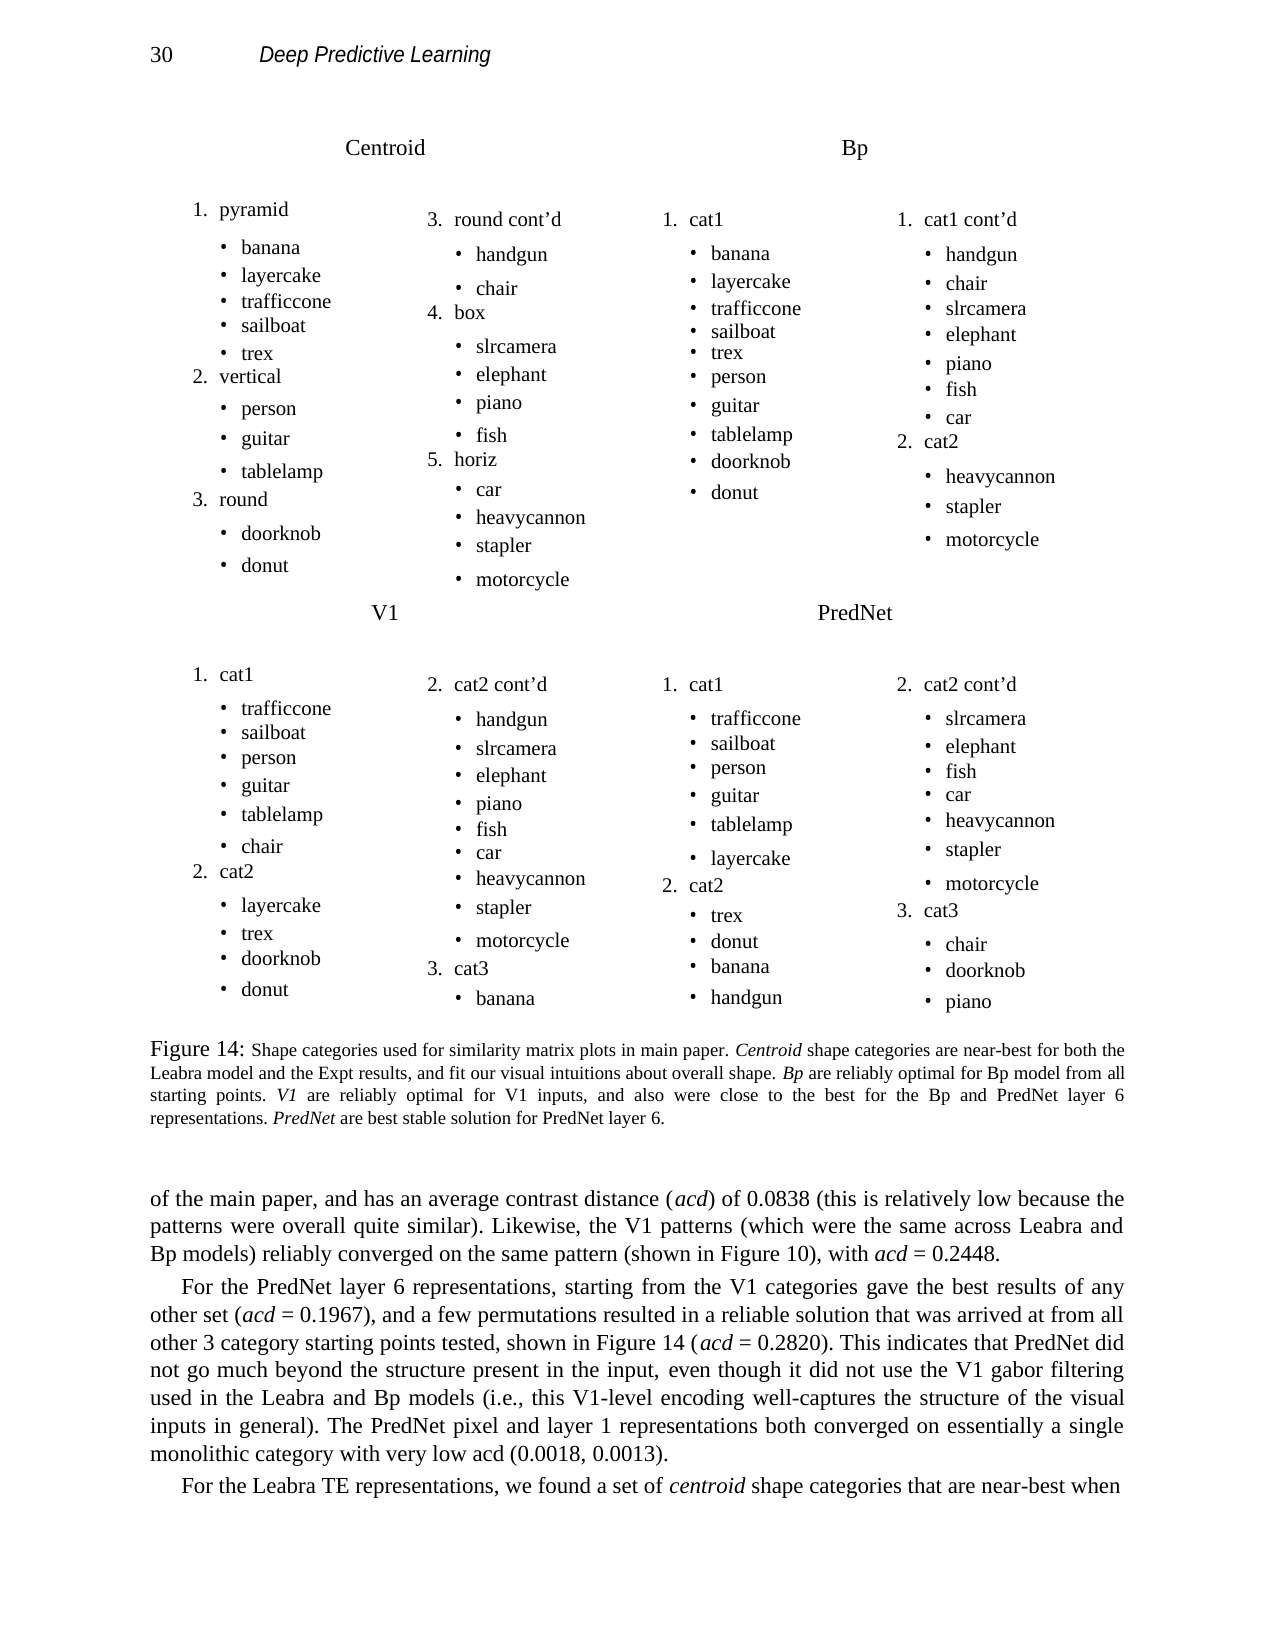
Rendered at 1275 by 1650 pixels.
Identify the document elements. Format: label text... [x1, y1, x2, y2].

list round cont’d [427, 207, 589, 231]
list chair [924, 269, 1275, 296]
list fish [454, 817, 589, 841]
text Figure 14: Shape categories used for similarity matrix plots in main paper. Centroid shape categories are near-best for both the Leabra model and the Expt results, and fit our visual intuitions about overall shape. Bp are reliably optimal for Bp model from all starting points. V1 are reliably optimal for V1 inputs, and also were close to the best for the Bp and PredNet layer 6 representations. PredNet are best stable solution for PredNet layer 6. [150, 1035, 1125, 1128]
list stapler [923, 833, 1275, 862]
list trex [219, 337, 333, 366]
list tablelamp [689, 808, 803, 837]
list fish [923, 758, 1275, 783]
list person [219, 388, 333, 422]
text For the Leabra TE representations, we found a set of centroid shape categories that are near-best when [181, 1472, 1275, 1499]
list motorcycle [454, 558, 589, 593]
list elephant [924, 320, 1275, 347]
list stapler [454, 529, 589, 558]
list trafficcone [689, 699, 803, 732]
list trex [689, 897, 803, 929]
list banana [689, 953, 803, 978]
list handgun [689, 978, 803, 1011]
list stapler [454, 891, 589, 920]
list donut [689, 474, 803, 506]
list handgun [454, 234, 589, 269]
list car [923, 783, 1275, 806]
list guitar [689, 779, 803, 808]
list cat3 [427, 956, 589, 980]
list slrcamera [924, 296, 1275, 320]
list banana [689, 234, 803, 267]
list slrcamera [923, 699, 1275, 732]
list cat2 cont’d [897, 672, 1275, 696]
list cat2 cont’d [427, 672, 589, 696]
text of the main paper, and has an average contrast distance (acd) of 0.0838 (this is relatively low because the patterns were overall quite similar). Likewise, the V1 patterns (which were the same across Leabra and Bp models) reliably converged on the same pattern (shown in Figure 10), with acd = 0.2448. [150, 1185, 1125, 1267]
list round [192, 487, 333, 511]
list sailboat [689, 320, 803, 343]
list trafficcone [219, 689, 333, 722]
list layercake [689, 267, 803, 293]
list guitar [219, 769, 333, 798]
list chair [923, 925, 1275, 957]
list motorcycle [924, 519, 1275, 554]
list slrcamera [454, 734, 589, 761]
list trex [689, 343, 803, 364]
list guitar [689, 389, 803, 418]
list elephant [454, 360, 589, 387]
list cat1 [192, 662, 333, 686]
list box [427, 302, 589, 324]
list handgun [454, 699, 589, 734]
list cat2 [192, 861, 333, 883]
list tablelamp [219, 798, 333, 827]
list layercake [219, 886, 333, 919]
list chair [454, 269, 589, 302]
list donut [219, 546, 333, 579]
list heavycannon [454, 864, 589, 891]
text V1 PredNet [371, 599, 1275, 626]
list car [924, 401, 1275, 430]
list doorknob [923, 957, 1275, 982]
list doorknob [219, 514, 333, 546]
list layercake [689, 837, 803, 872]
list sailboat [219, 722, 333, 744]
list fish [924, 376, 1275, 401]
list piano [454, 387, 589, 416]
list piano [454, 787, 589, 817]
list tablelamp [689, 418, 803, 447]
list vertical [192, 366, 333, 388]
list person [689, 754, 803, 779]
list cat1 [662, 207, 803, 231]
list elephant [454, 761, 589, 787]
list piano [923, 982, 1275, 1015]
list person [219, 744, 333, 769]
list piano [924, 347, 1275, 376]
list motorcycle [923, 862, 1275, 897]
list cat1 [662, 672, 803, 696]
list elephant [923, 732, 1275, 758]
list pyramid [192, 197, 333, 221]
list person [689, 364, 803, 389]
list heavycannon [924, 455, 1275, 490]
list doorknob [219, 945, 333, 970]
list trafficcone [219, 287, 333, 314]
list motorcycle [454, 920, 589, 955]
list layercake [219, 261, 333, 287]
list cat1 cont’d [897, 207, 1275, 231]
list tablelamp [219, 451, 333, 486]
list donut [219, 970, 333, 1003]
list trafficcone [689, 293, 803, 320]
list banana [219, 228, 333, 261]
text For the PredNet layer 6 representations, starting from the V1 categories gave the best results of any other set (acd = 0.1967), and a few permutations resulted in a reliable solution that was arrived at from all other 3 category starting points tested, shown in Figure 14 (acd = 0.2820). This indicates that PredNet did not go much beyond the structure present in the input, even though it did not use the V1 gabor filtering used in the Leabra and Bp models (i.e., this V1-level encoding well-captures the structure of the visual inputs in general). The PredNet pixel and layer 1 representations both converged on essentially a single monolithic category with very low acd (0.0018, 0.0013). [150, 1273, 1125, 1467]
list cat3 [897, 898, 1275, 922]
list doorknob [689, 447, 803, 474]
list chair [219, 827, 333, 861]
list heavycannon [923, 806, 1275, 833]
list stapler [924, 490, 1275, 519]
list slrcamera [454, 327, 589, 360]
list heavycannon [454, 503, 589, 529]
list sailboat [219, 314, 333, 337]
list trex [219, 919, 333, 945]
list sailboat [689, 732, 803, 754]
list banana [454, 983, 589, 1011]
list fish [454, 416, 589, 449]
list horiz [427, 449, 589, 471]
text Centroid Bp [345, 134, 1275, 160]
list handgun [924, 234, 1275, 269]
list guitar [219, 422, 333, 451]
list cat2 [662, 873, 803, 897]
list car [454, 841, 589, 864]
list donut [689, 929, 803, 953]
list cat2 [897, 430, 1275, 453]
list car [454, 471, 589, 503]
